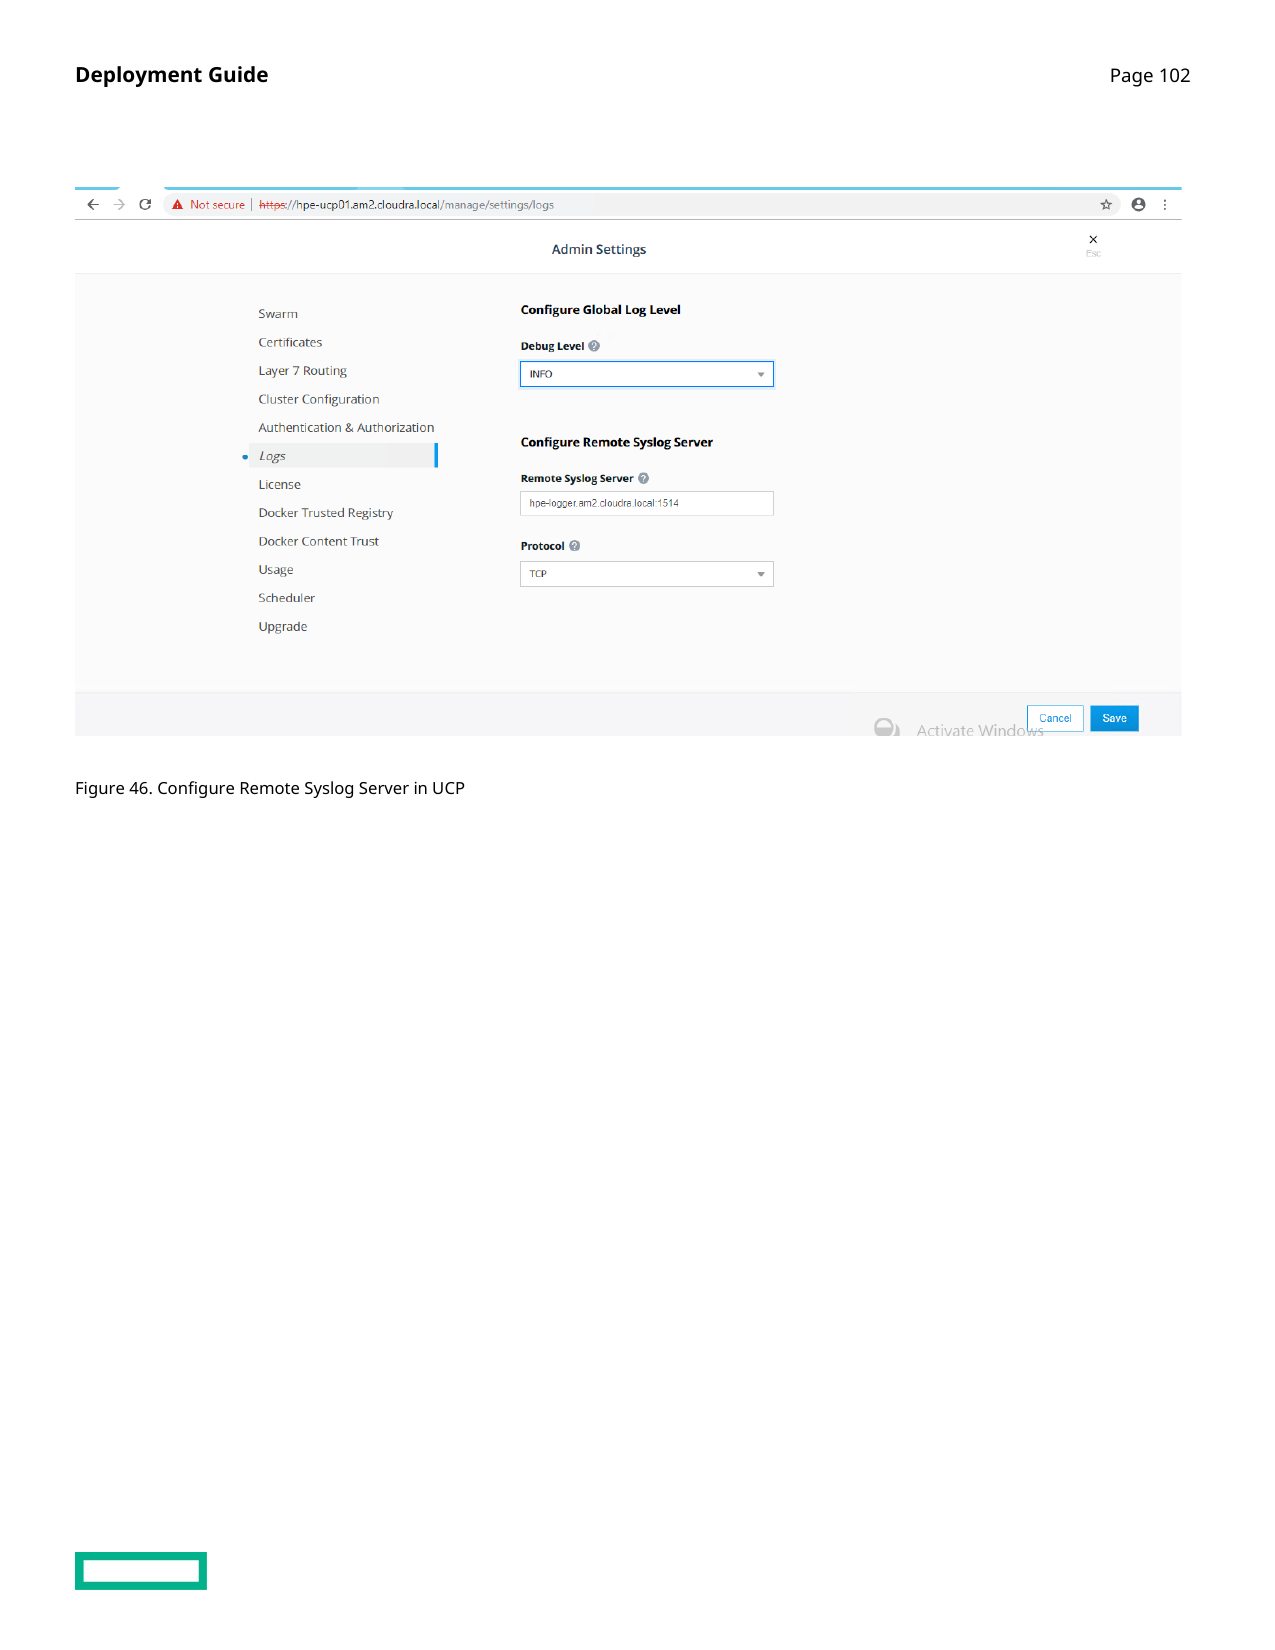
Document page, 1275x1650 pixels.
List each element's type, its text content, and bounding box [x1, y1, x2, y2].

picture [75, 1552, 207, 1590]
text Figure 46. Configure Remote Syslog Server in UCP [75, 777, 1200, 799]
picture [75, 187, 1182, 736]
